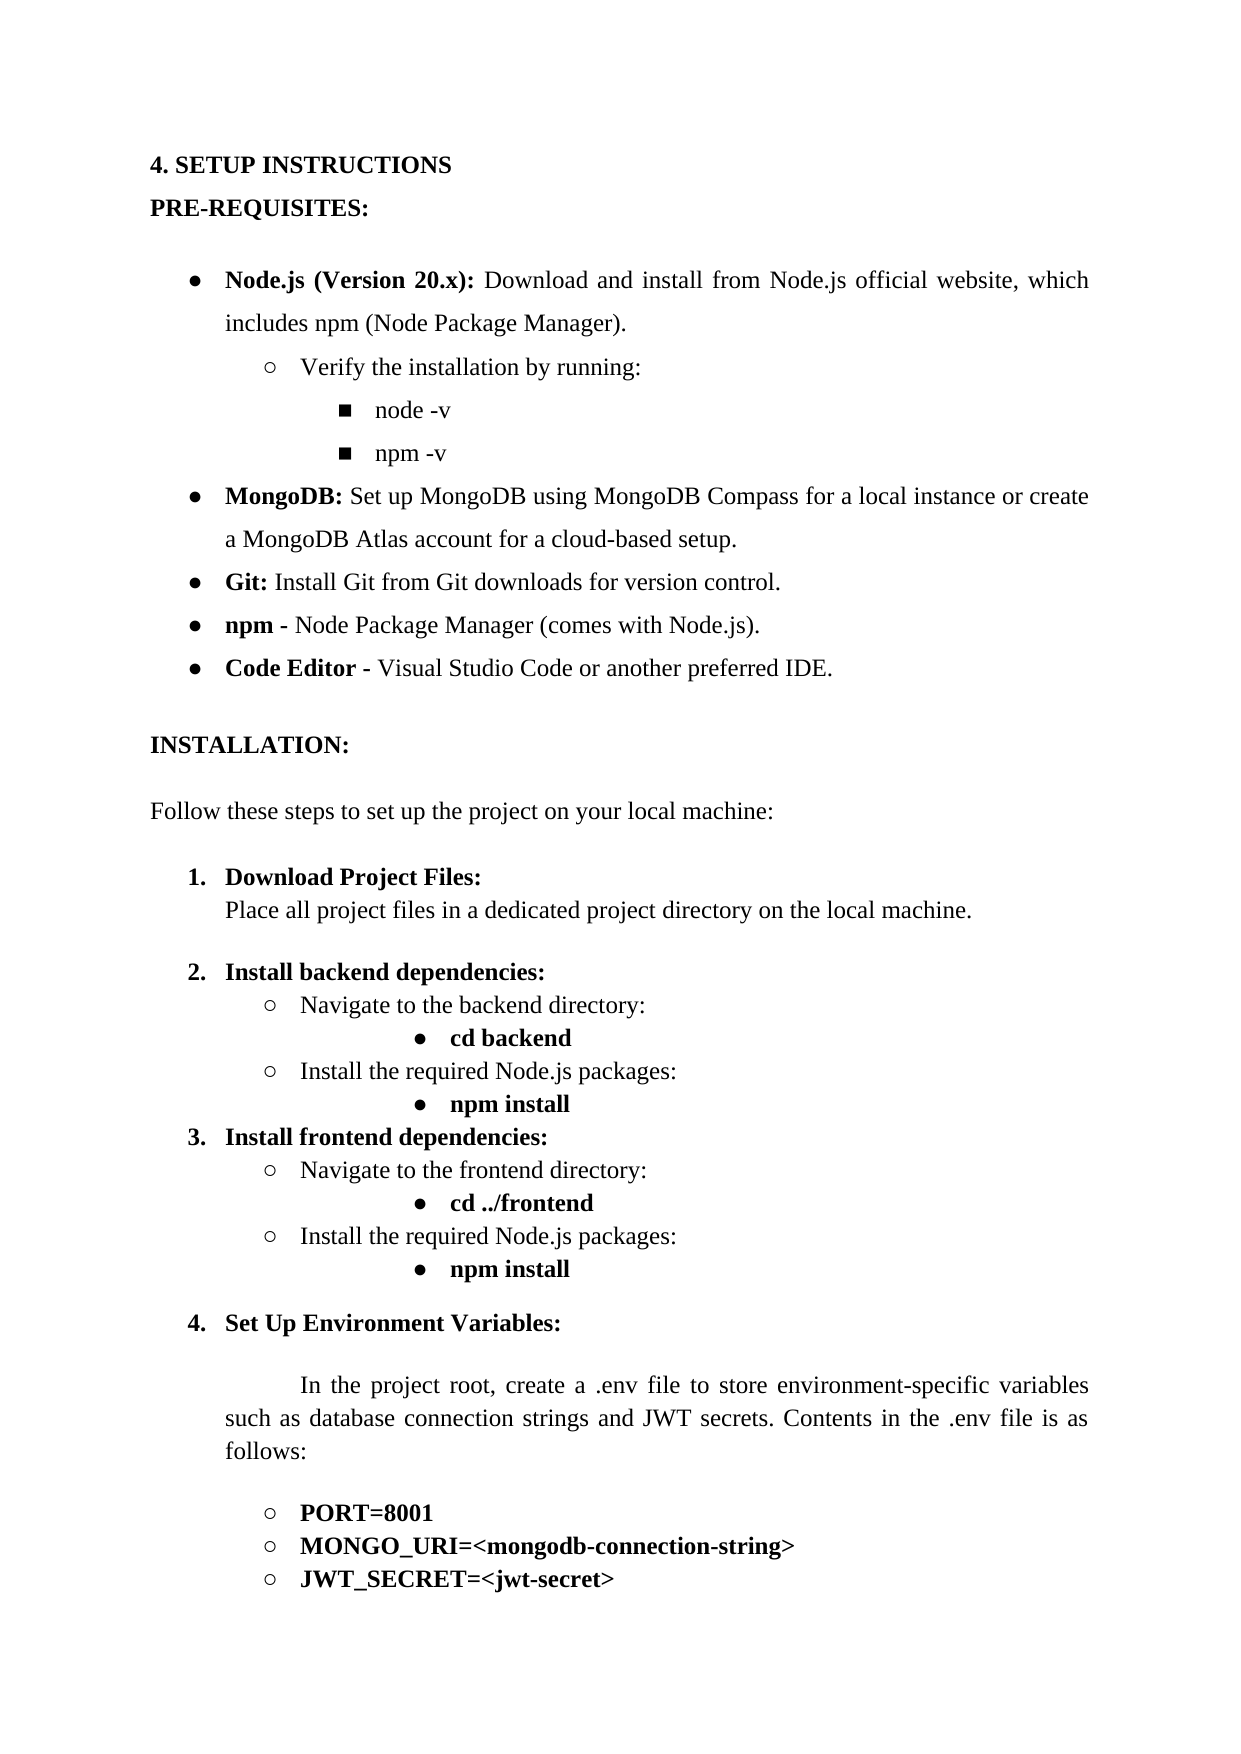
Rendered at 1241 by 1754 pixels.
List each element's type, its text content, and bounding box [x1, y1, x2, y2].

list Install the required Node.js packages: [262, 1221, 1090, 1250]
list Navigate to the backend directory: [262, 990, 1090, 1019]
list Install backend dependencies: [187, 957, 1090, 986]
list npm install [412, 1254, 1090, 1283]
list node -v [337, 395, 1090, 423]
list npm install [412, 1089, 1090, 1118]
subtitle PRE-REQUISITES: [150, 193, 1090, 222]
list cd ../frontend [412, 1188, 1090, 1217]
list JWT_SECRET=<jwt-secret> [262, 1564, 1090, 1593]
subtitle 4. SETUP INSTRUCTIONS [150, 150, 1090, 179]
list MONGO_URI=<mongodb-connection-string> [262, 1531, 1090, 1560]
list Verify the installation by running: [262, 352, 1090, 380]
list MongoDB: Set up MongoDB using MongoDB Compass for a local instance or create a MongoDB Atlas account for a cloud-based setup. [187, 481, 1090, 553]
subtitle INSTALLATION: [150, 730, 1090, 758]
list npm -v [337, 438, 1090, 467]
text Follow these steps to set up the project on your local machine: [150, 796, 1090, 824]
list Install frontend dependencies: [187, 1122, 1090, 1151]
list Set Up Environment Variables: [187, 1308, 1090, 1337]
list Navigate to the frontend directory: [262, 1155, 1090, 1184]
list Install the required Node.js packages: [262, 1056, 1090, 1085]
list cd backend [412, 1023, 1090, 1052]
text In the project root, create a .env file to store environment-specific variables such as database connection strings and JWT secrets. Contents in the .env file is as follows: [225, 1370, 1090, 1465]
list npm - Node Package Manager (comes with Node.js). [187, 610, 1090, 639]
list Node.js (Version 20.x): Download and install from Node.js official website, which includes npm (Node Package Manager). [187, 265, 1090, 337]
list PORT=8001 [262, 1498, 1090, 1527]
list Git: Install Git from Git downloads for version control. [187, 567, 1090, 596]
text Place all project files in a dedicated project directory on the local machine. [150, 895, 1090, 923]
list Download Project Files: [187, 862, 1090, 891]
list Code Editor - Visual Studio Code or another preferred IDE. [187, 653, 1090, 682]
